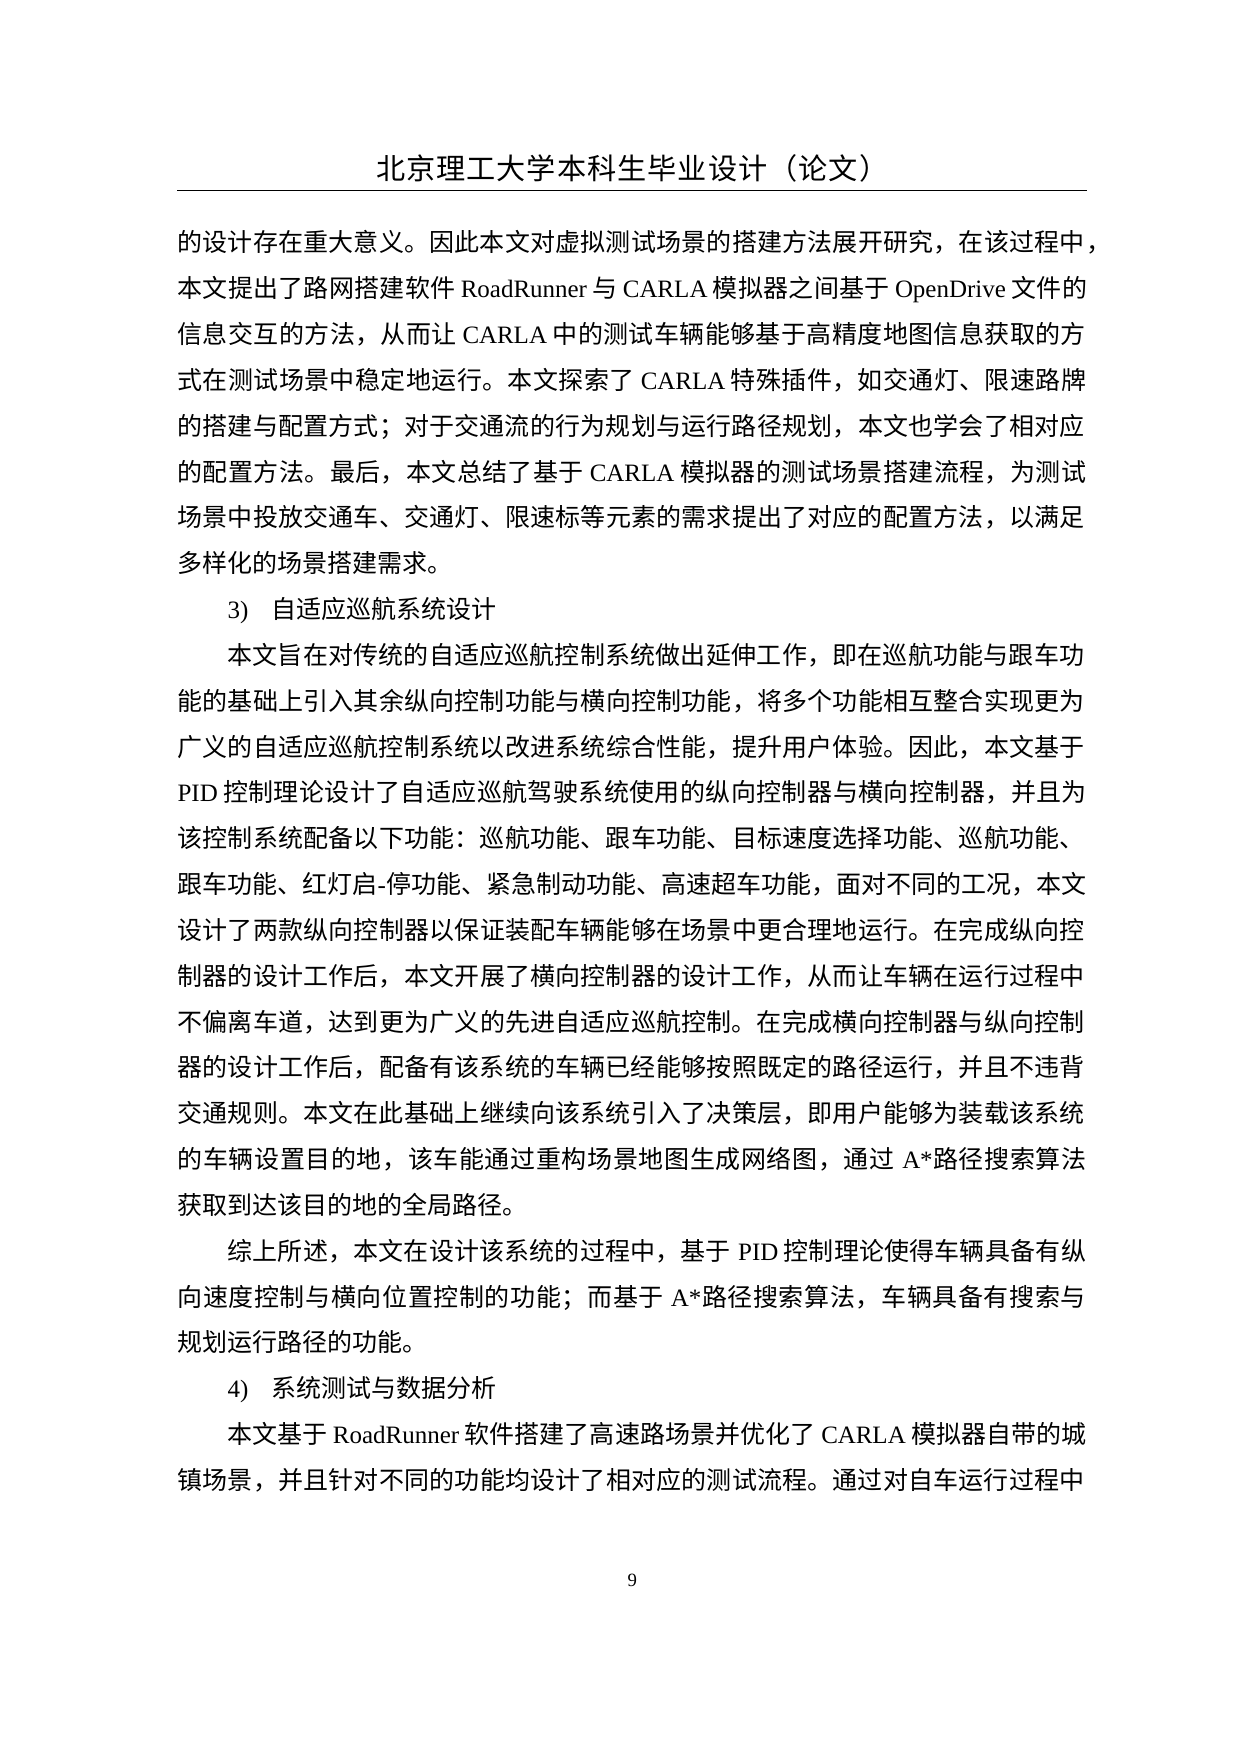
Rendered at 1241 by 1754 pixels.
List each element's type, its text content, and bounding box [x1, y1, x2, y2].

list 自适应巡航系统设计 [227, 580, 1087, 626]
text 综上所述，本文在设计该系统的过程中，基于PID控制理论使得车辆具备有纵向速度控制与横向位置控制的功能；而基于A*路径搜索算法，车辆具备有搜索与规划运行路径的功能。 [177, 1222, 1087, 1359]
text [177, 1405, 1087, 1497]
text 本文旨在对传统的自适应巡航控制系统做出延伸工作，即在巡航功能与跟车功能的基础上引入其余纵向控制功能与横向控制功能，将多个功能相互整合实现更为广义的自适应巡航控制系统以改进系统综合性能，提升用户体验。因此，本文基于PID控制理论设计了自适应巡航驾驶系统使用的纵向控制器与横向控制器，并且为该控制系统配备以下功能：巡航功能、跟车功能、目标速度选择功能、巡航功能、跟车功能、红灯启-停功能、紧急制动功能、高速超车功能，面对不同的工况，本文设计了两款纵向控制器以保证装配车辆能够在场景中更合理地运行。在完成纵向控制器的设计工作后，本文开展了横向控制器的设计工作，从而让车辆在运行过程中不偏离车道，达到更为广义的先进自适应巡航控制。在完成横向控制器与纵向控制器的设计工作后，配备有该系统的车辆已经能够按照既定的路径运行，并且不违背交通规则。本文在此基础上继续向该系统引入了决策层，即用户能够为装载该系统的车辆设置目的地，该车能通过重构场景地图生成网络图，通过A*路径搜索算法获取到达该目的地的全局路径。 [177, 626, 1087, 1222]
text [177, 213, 1087, 580]
list 系统测试与数据分析 [227, 1359, 1087, 1405]
